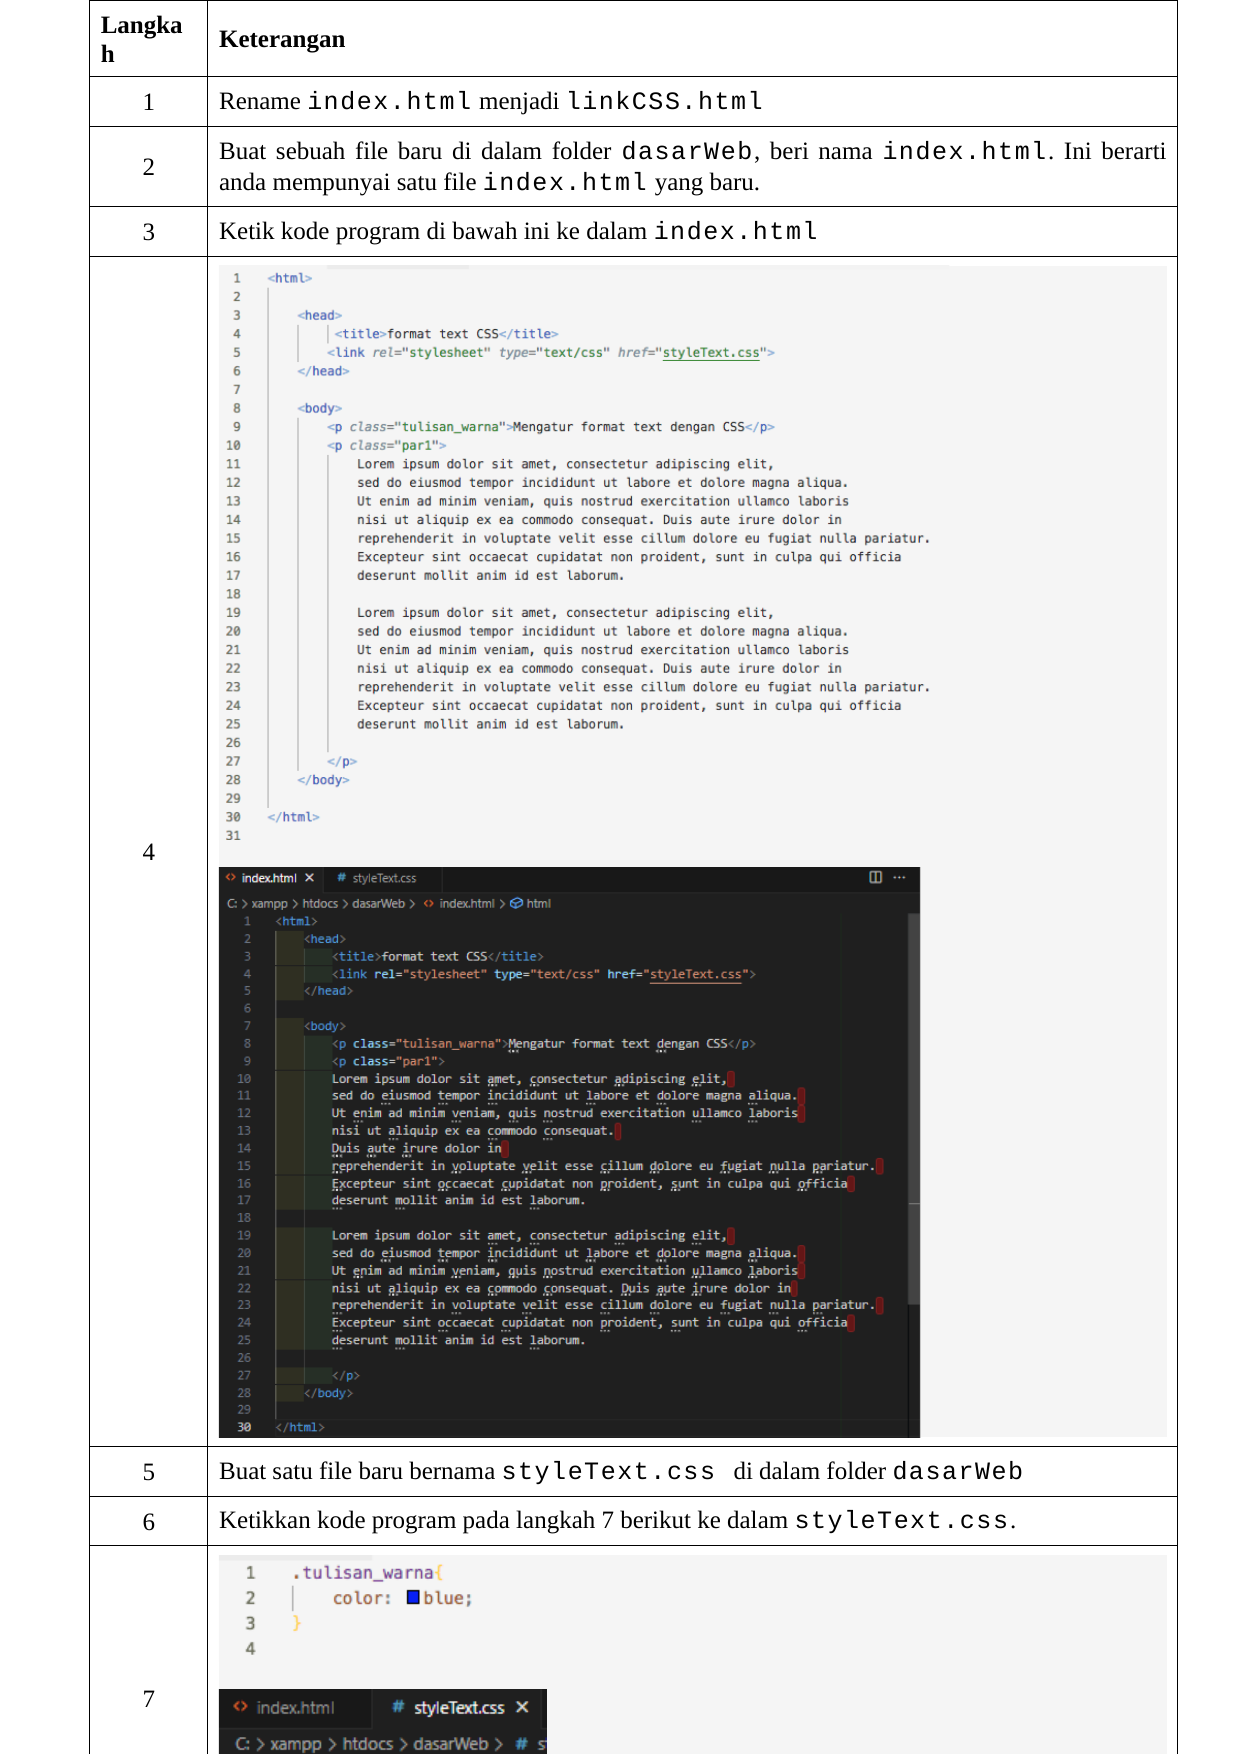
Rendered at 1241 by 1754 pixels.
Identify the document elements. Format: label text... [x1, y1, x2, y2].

table_header Langkah [90, 1, 207, 76]
table_cell 6 [90, 1497, 207, 1545]
picture [218, 265, 950, 840]
table_header Keterangan [208, 1, 1177, 76]
table_cell 5 [90, 1447, 207, 1496]
table_cell Buat satu file baru bernama styleText.css di dalam folder dasarWeb [208, 1447, 1177, 1496]
table_cell [208, 1546, 1177, 1754]
picture [218, 1689, 547, 1754]
picture [218, 1555, 543, 1662]
table_cell Ketikkan kode program pada langkah 7 berikut ke dalam styleText.css. [208, 1497, 1177, 1545]
table_cell [208, 257, 1177, 1446]
table_cell 7 [90, 1546, 207, 1754]
picture [218, 867, 921, 1438]
table_cell 1 [90, 77, 207, 126]
table_cell Rename index.html menjadi linkCSS.html [208, 77, 1177, 126]
table_cell Ketik kode program di bawah ini ke dalam index.html [208, 207, 1177, 256]
table_cell 3 [90, 207, 207, 256]
table_cell 4 [90, 257, 207, 1446]
table_cell 2 [90, 127, 207, 206]
table_cell Buat sebuah file baru di dalam folder dasarWeb, beri nama index.html. Ini berarti anda mempunyai satu file index.html yang baru. [208, 127, 1177, 206]
